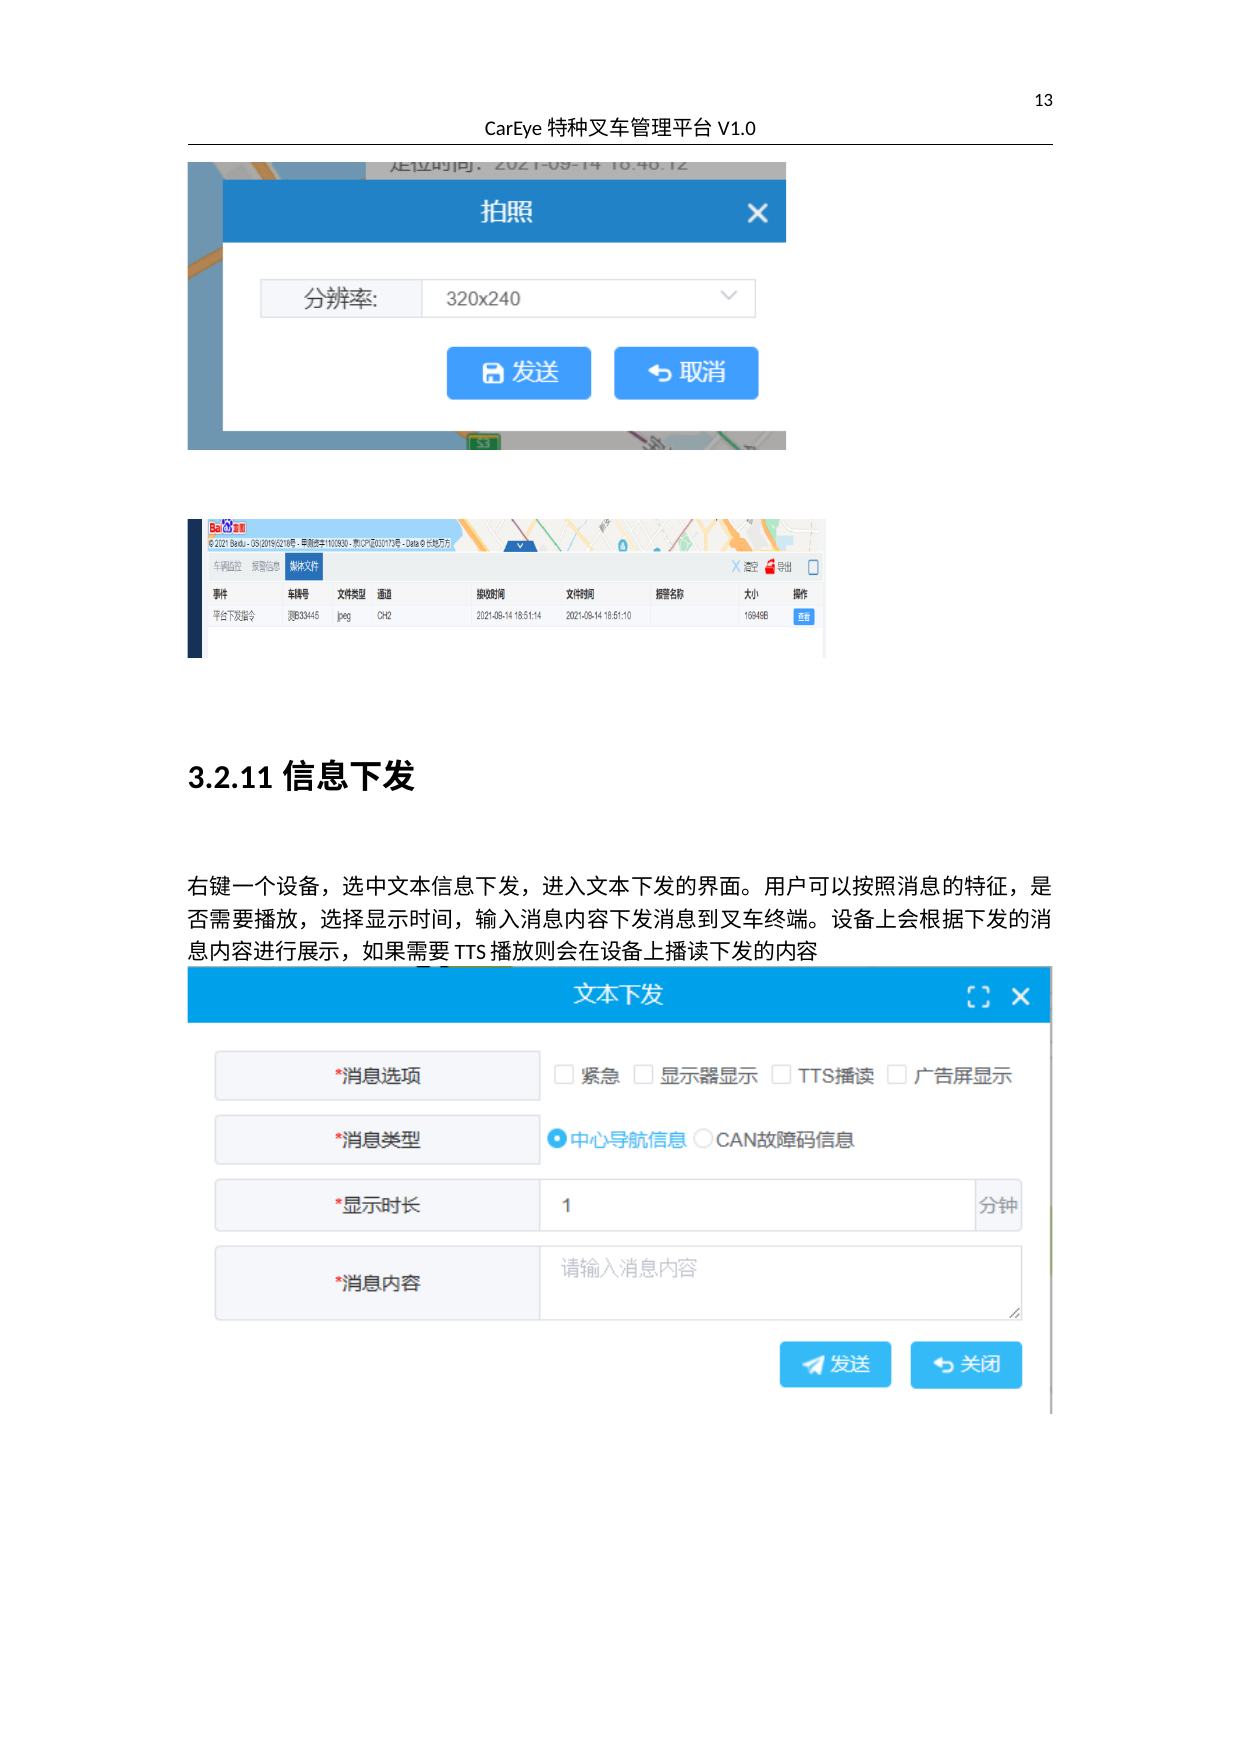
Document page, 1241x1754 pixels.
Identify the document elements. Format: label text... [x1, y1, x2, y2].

picture [187, 519, 826, 658]
picture [643, 984, 662, 1000]
picture [187, 162, 787, 450]
picture [968, 986, 974, 993]
picture [187, 966, 1053, 1414]
picture [983, 986, 990, 993]
picture [580, 991, 587, 1000]
picture [982, 1001, 990, 1007]
picture [1013, 988, 1029, 1004]
picture [627, 986, 639, 1004]
subtitle 信息下发 [187, 742, 1053, 807]
picture [611, 993, 617, 1000]
picture [648, 997, 660, 1004]
picture [575, 983, 617, 1003]
text 右键一个设备，选中文本信息下发，进入文本下发的界面。用户可以按照消息的特征，是否需要播放，选择显示时间，输入消息内容下发消息到叉车终端。设备上会根据下发的消息内容进行展示，如果需要TTS播放则会在设备上播读下发的内容 [187, 869, 1053, 966]
